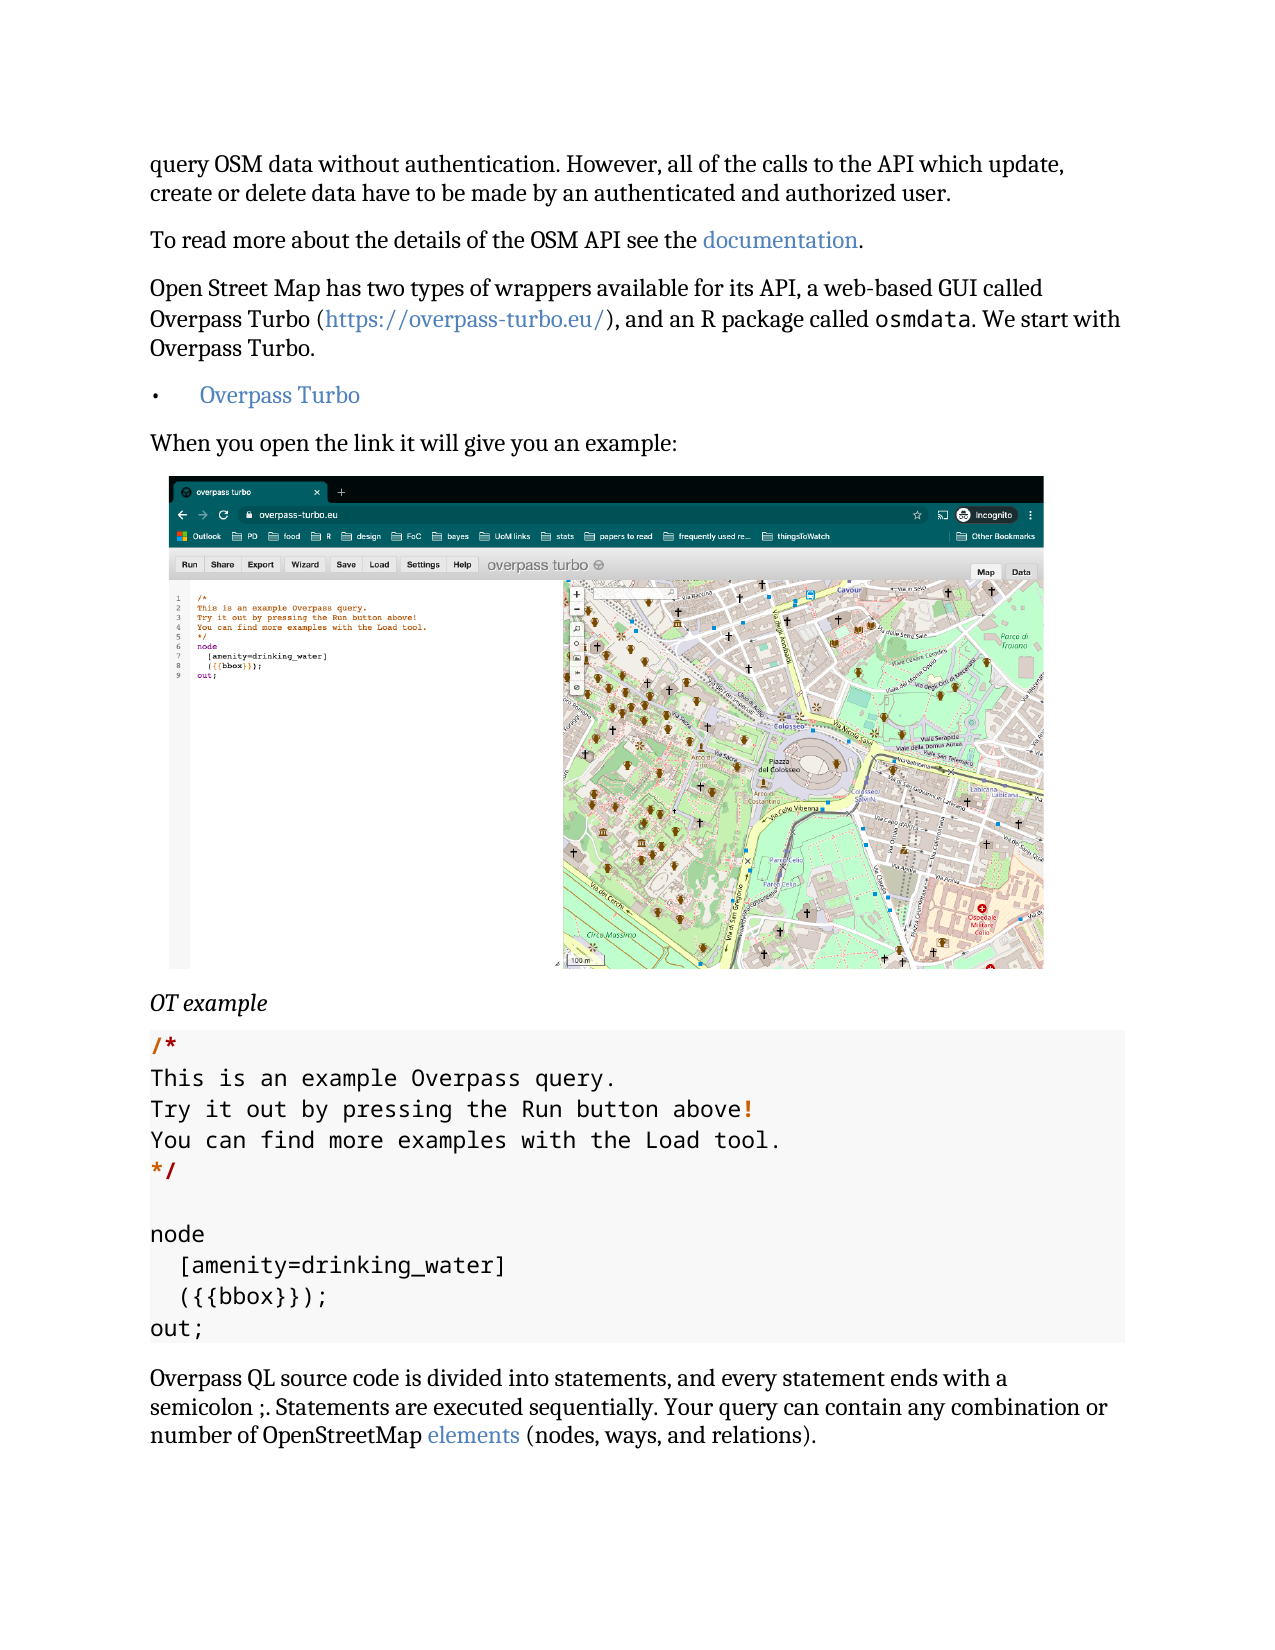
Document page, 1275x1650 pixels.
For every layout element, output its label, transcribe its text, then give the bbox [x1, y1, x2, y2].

text To read more about the details of the OSM API see the documentation. [150, 226, 1125, 255]
text Overpass QL source code is divided into statements, and every statement ends with a semicolon ;. Statements are executed sequentially. Your query can contain any combination or number of OpenStreetMap elements (nodes, ways, and relations). [150, 1364, 1125, 1450]
text When you open the link it will give you an example: [150, 429, 1125, 457]
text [150, 150, 1125, 207]
list Overpass Turbo [150, 381, 1125, 410]
text OT example [150, 989, 1125, 1018]
text /* This is an example Overpass query. Try it out by pressing the Run button above! You can find more examples with the Load tool. */ node [amenity=drinking_water] ({{bbox}}); out; [150, 1030, 1125, 1343]
picture [168, 476, 1044, 969]
text Open Street Map has two types of wrappers available for its API, a web-based GUI called Overpass Turbo (https://overpass-turbo.eu/), and an R package called osmdata. We start with Overpass Turbo. [150, 274, 1125, 362]
